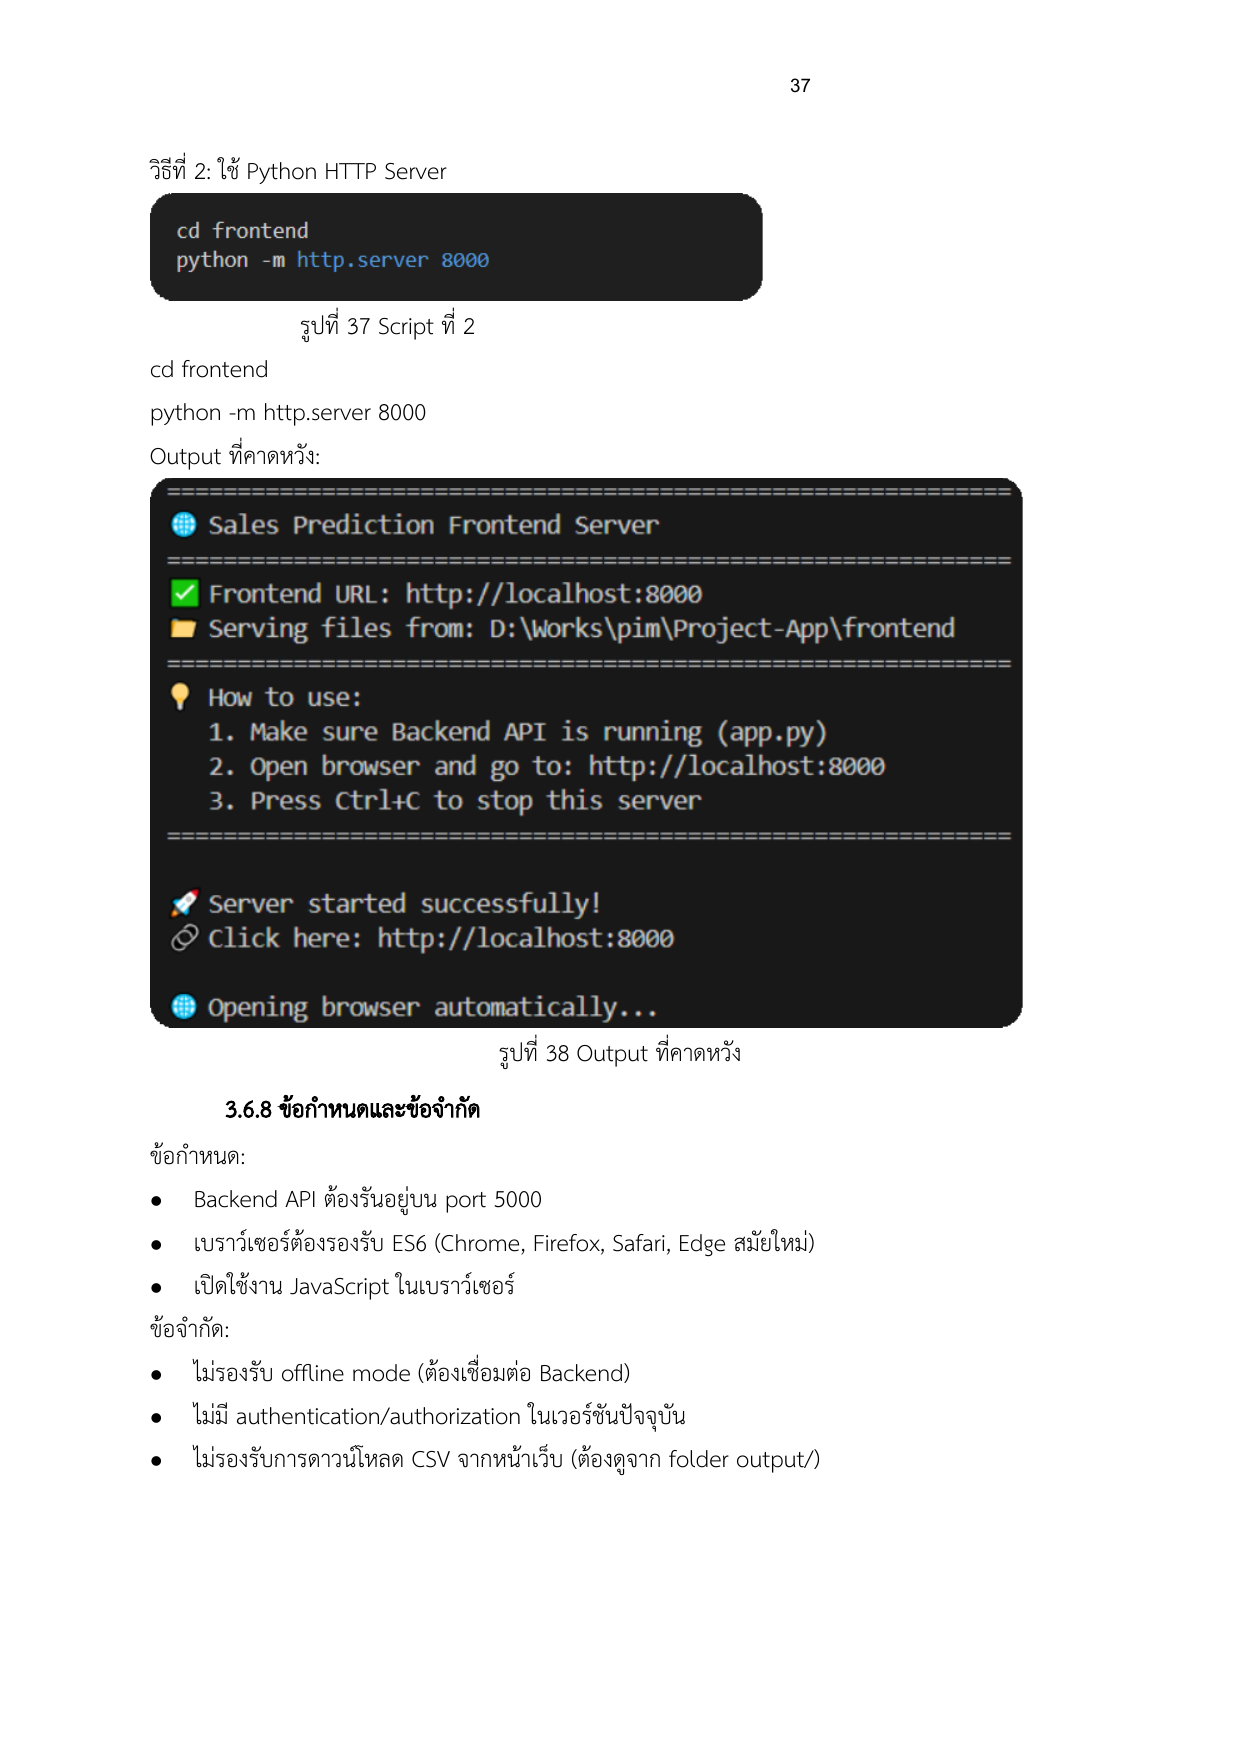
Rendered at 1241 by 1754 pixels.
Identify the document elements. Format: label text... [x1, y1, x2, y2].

list รูปที่ 37 Script ที่ 2 [300, 305, 1090, 342]
picture [150, 193, 763, 301]
list วิธีที่ 2: ใช้ Python HTTP Server [150, 150, 1090, 188]
list Backend API ต้องรันอยู่บน port 5000 [150, 1178, 1090, 1216]
subtitle 3.6.8 ข้อกำหนดและข้อจำกัด [150, 1088, 1090, 1125]
list cd frontend [150, 348, 1090, 386]
list ไม่รองรับ offline mode (ต้องเชื่อมต่อ Backend) [150, 1352, 1090, 1389]
list python -m http.server 8000 [150, 391, 1090, 429]
picture [150, 478, 1023, 1028]
list เบราว์เซอร์ต้องรองรับ ES6 (Chrome, Firefox, Safari, Edge สมัยใหม่) [150, 1222, 1090, 1259]
list ข้อจำกัด: [150, 1308, 1090, 1346]
list Output ที่คาดหวัง: [150, 435, 1090, 472]
list เปิดใช้งาน JavaScript ในเบราว์เซอร์ [150, 1265, 1090, 1303]
list รูปที่ 38 Output ที่คาดหวัง [150, 1032, 1090, 1069]
list ไม่รองรับการดาวน์โหลด CSV จากหน้าเว็บ (ต้องดูจาก folder output/) [150, 1438, 1090, 1476]
list ไม่มี authentication/authorization ในเวอร์ชันปัจจุบัน [150, 1395, 1090, 1433]
list ข้อกำหนด: [150, 1135, 1090, 1173]
